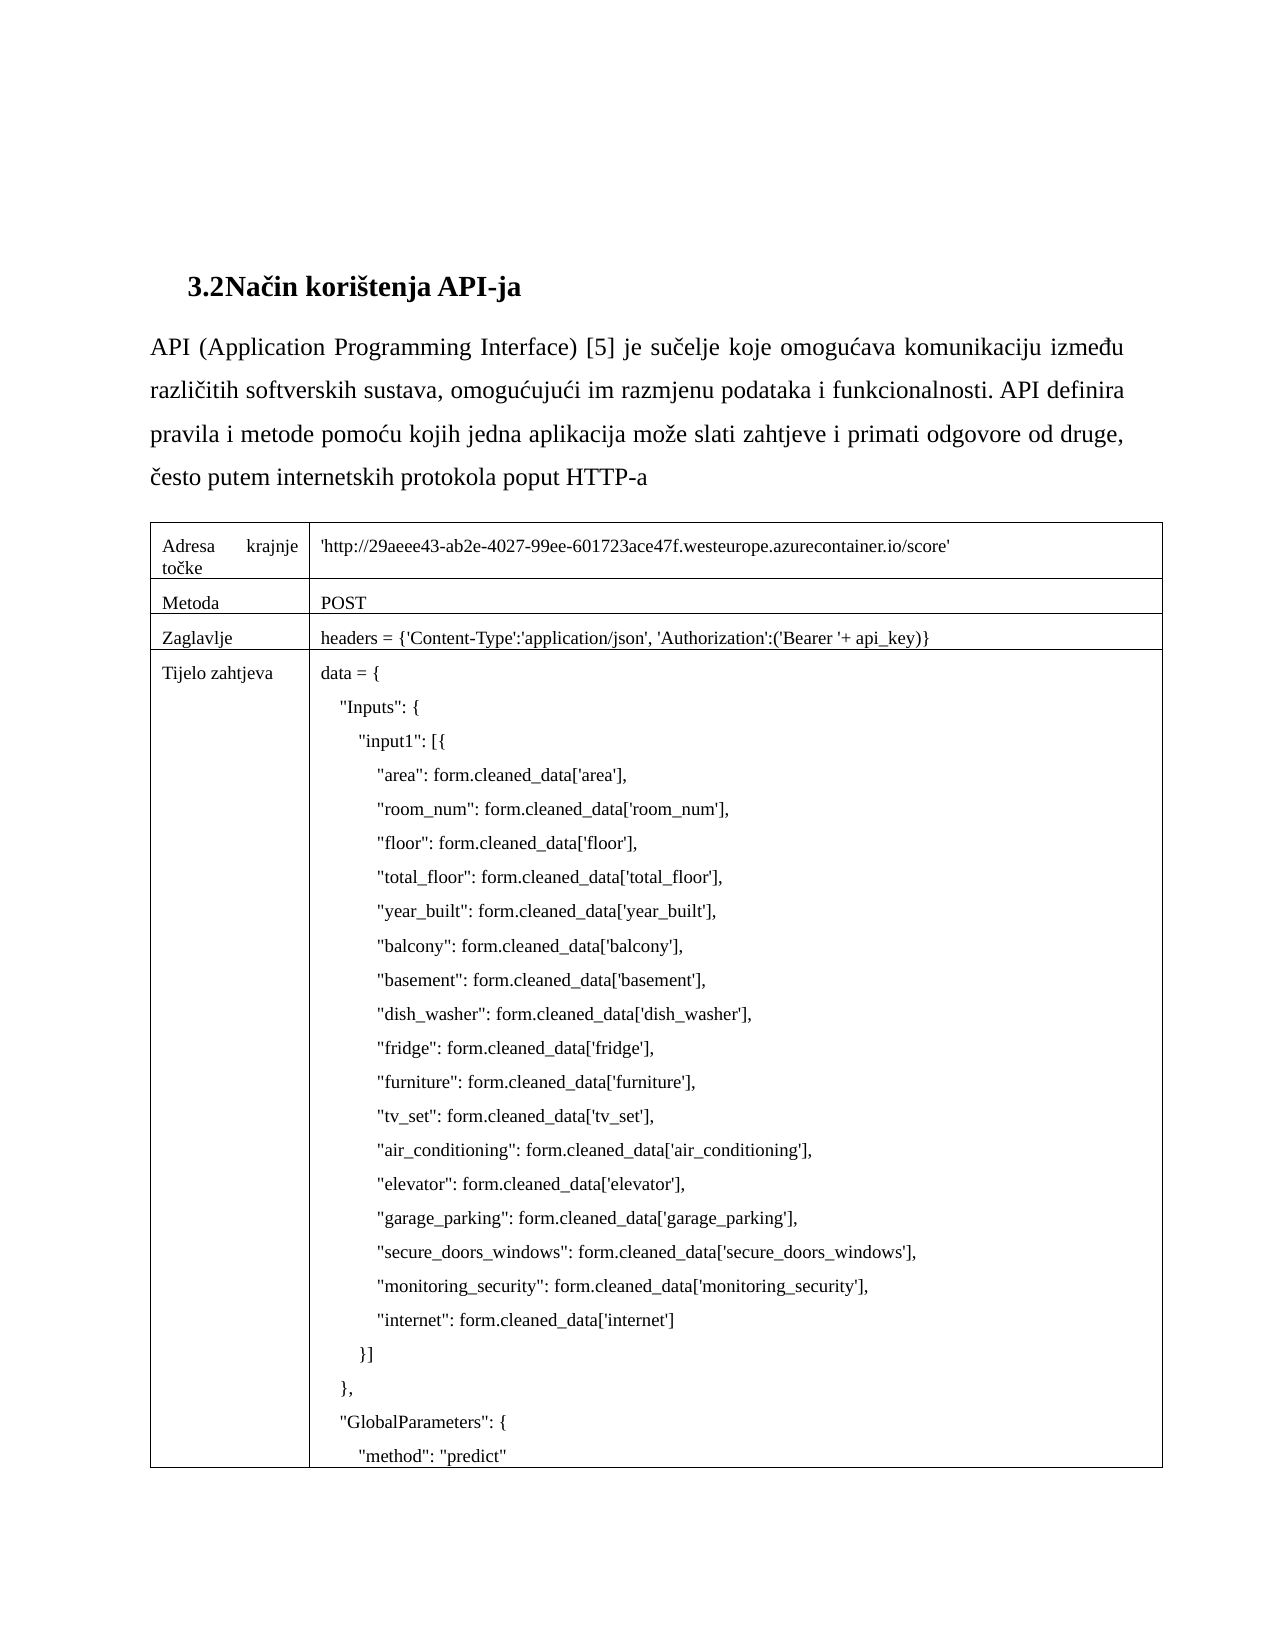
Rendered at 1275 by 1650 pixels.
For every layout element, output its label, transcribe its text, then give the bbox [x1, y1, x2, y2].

table_header Adresa krajnje točke [151, 523, 309, 578]
table_cell Zaglavlje [151, 614, 309, 648]
subtitle Način korištenja API-ja [187, 269, 1125, 303]
table_cell Metoda [151, 579, 309, 613]
table_header 'http://29aeee43-ab2e-4027-99ee-601723ace47f.westeurope.azurecontainer.io/score' [310, 523, 1162, 578]
table_cell POST [310, 579, 1162, 613]
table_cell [310, 650, 1162, 1467]
table_cell Tijelo zahtjeva [151, 650, 309, 1467]
table_cell headers = {'Content-Type':'application/json', 'Authorization':('Bearer '+ api_key)} [310, 614, 1162, 648]
text API (Application Programming Interface) [5] je sučelje koje omogućava komunikaciju između različitih softverskih sustava, omogućujući im razmjenu podataka i funkcionalnosti. API definira pravila i metode pomoću kojih jedna aplikacija može slati zahtjeve i primati odgovore od druge, često putem internetskih protokola poput HTTP-a [150, 332, 1125, 491]
